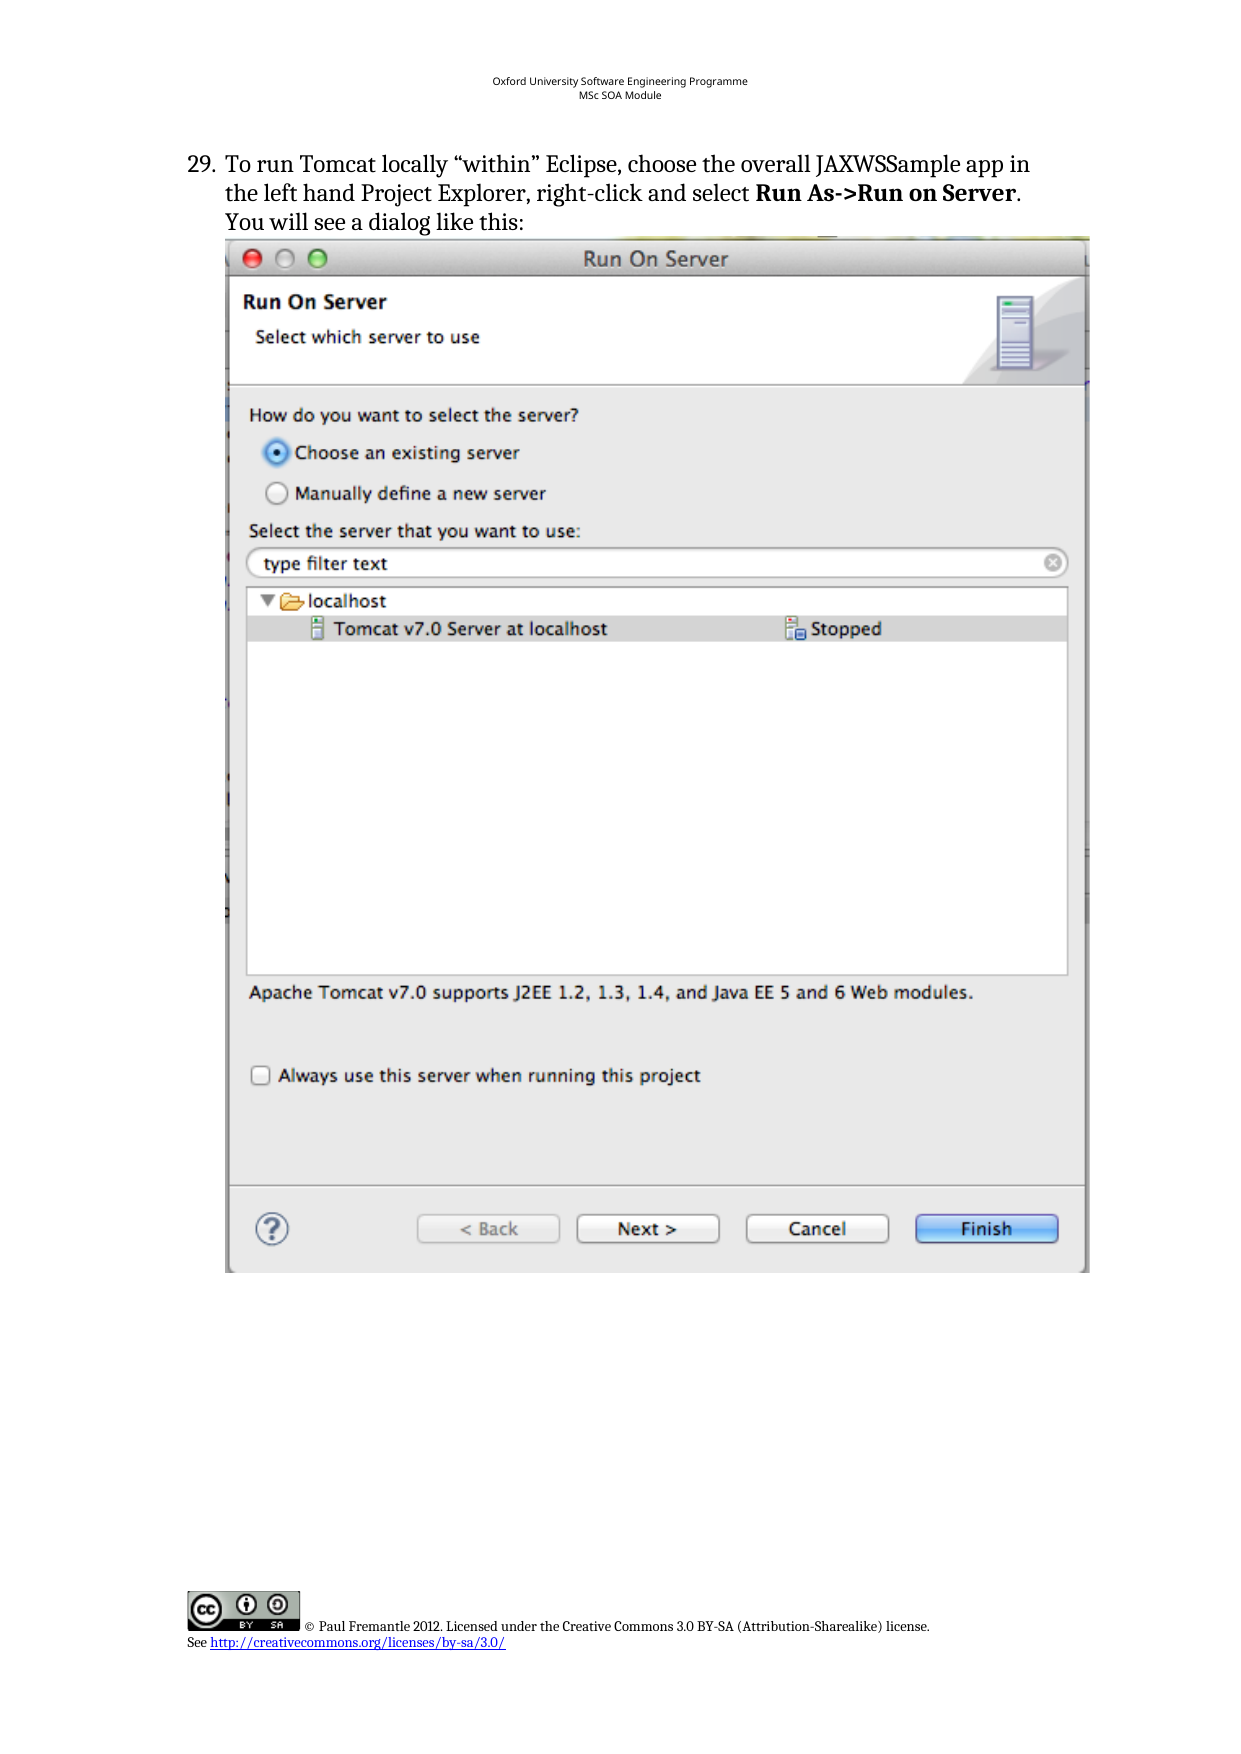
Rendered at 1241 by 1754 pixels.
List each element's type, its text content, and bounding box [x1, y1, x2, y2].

picture [187, 1591, 300, 1631]
picture [225, 236, 1090, 1273]
